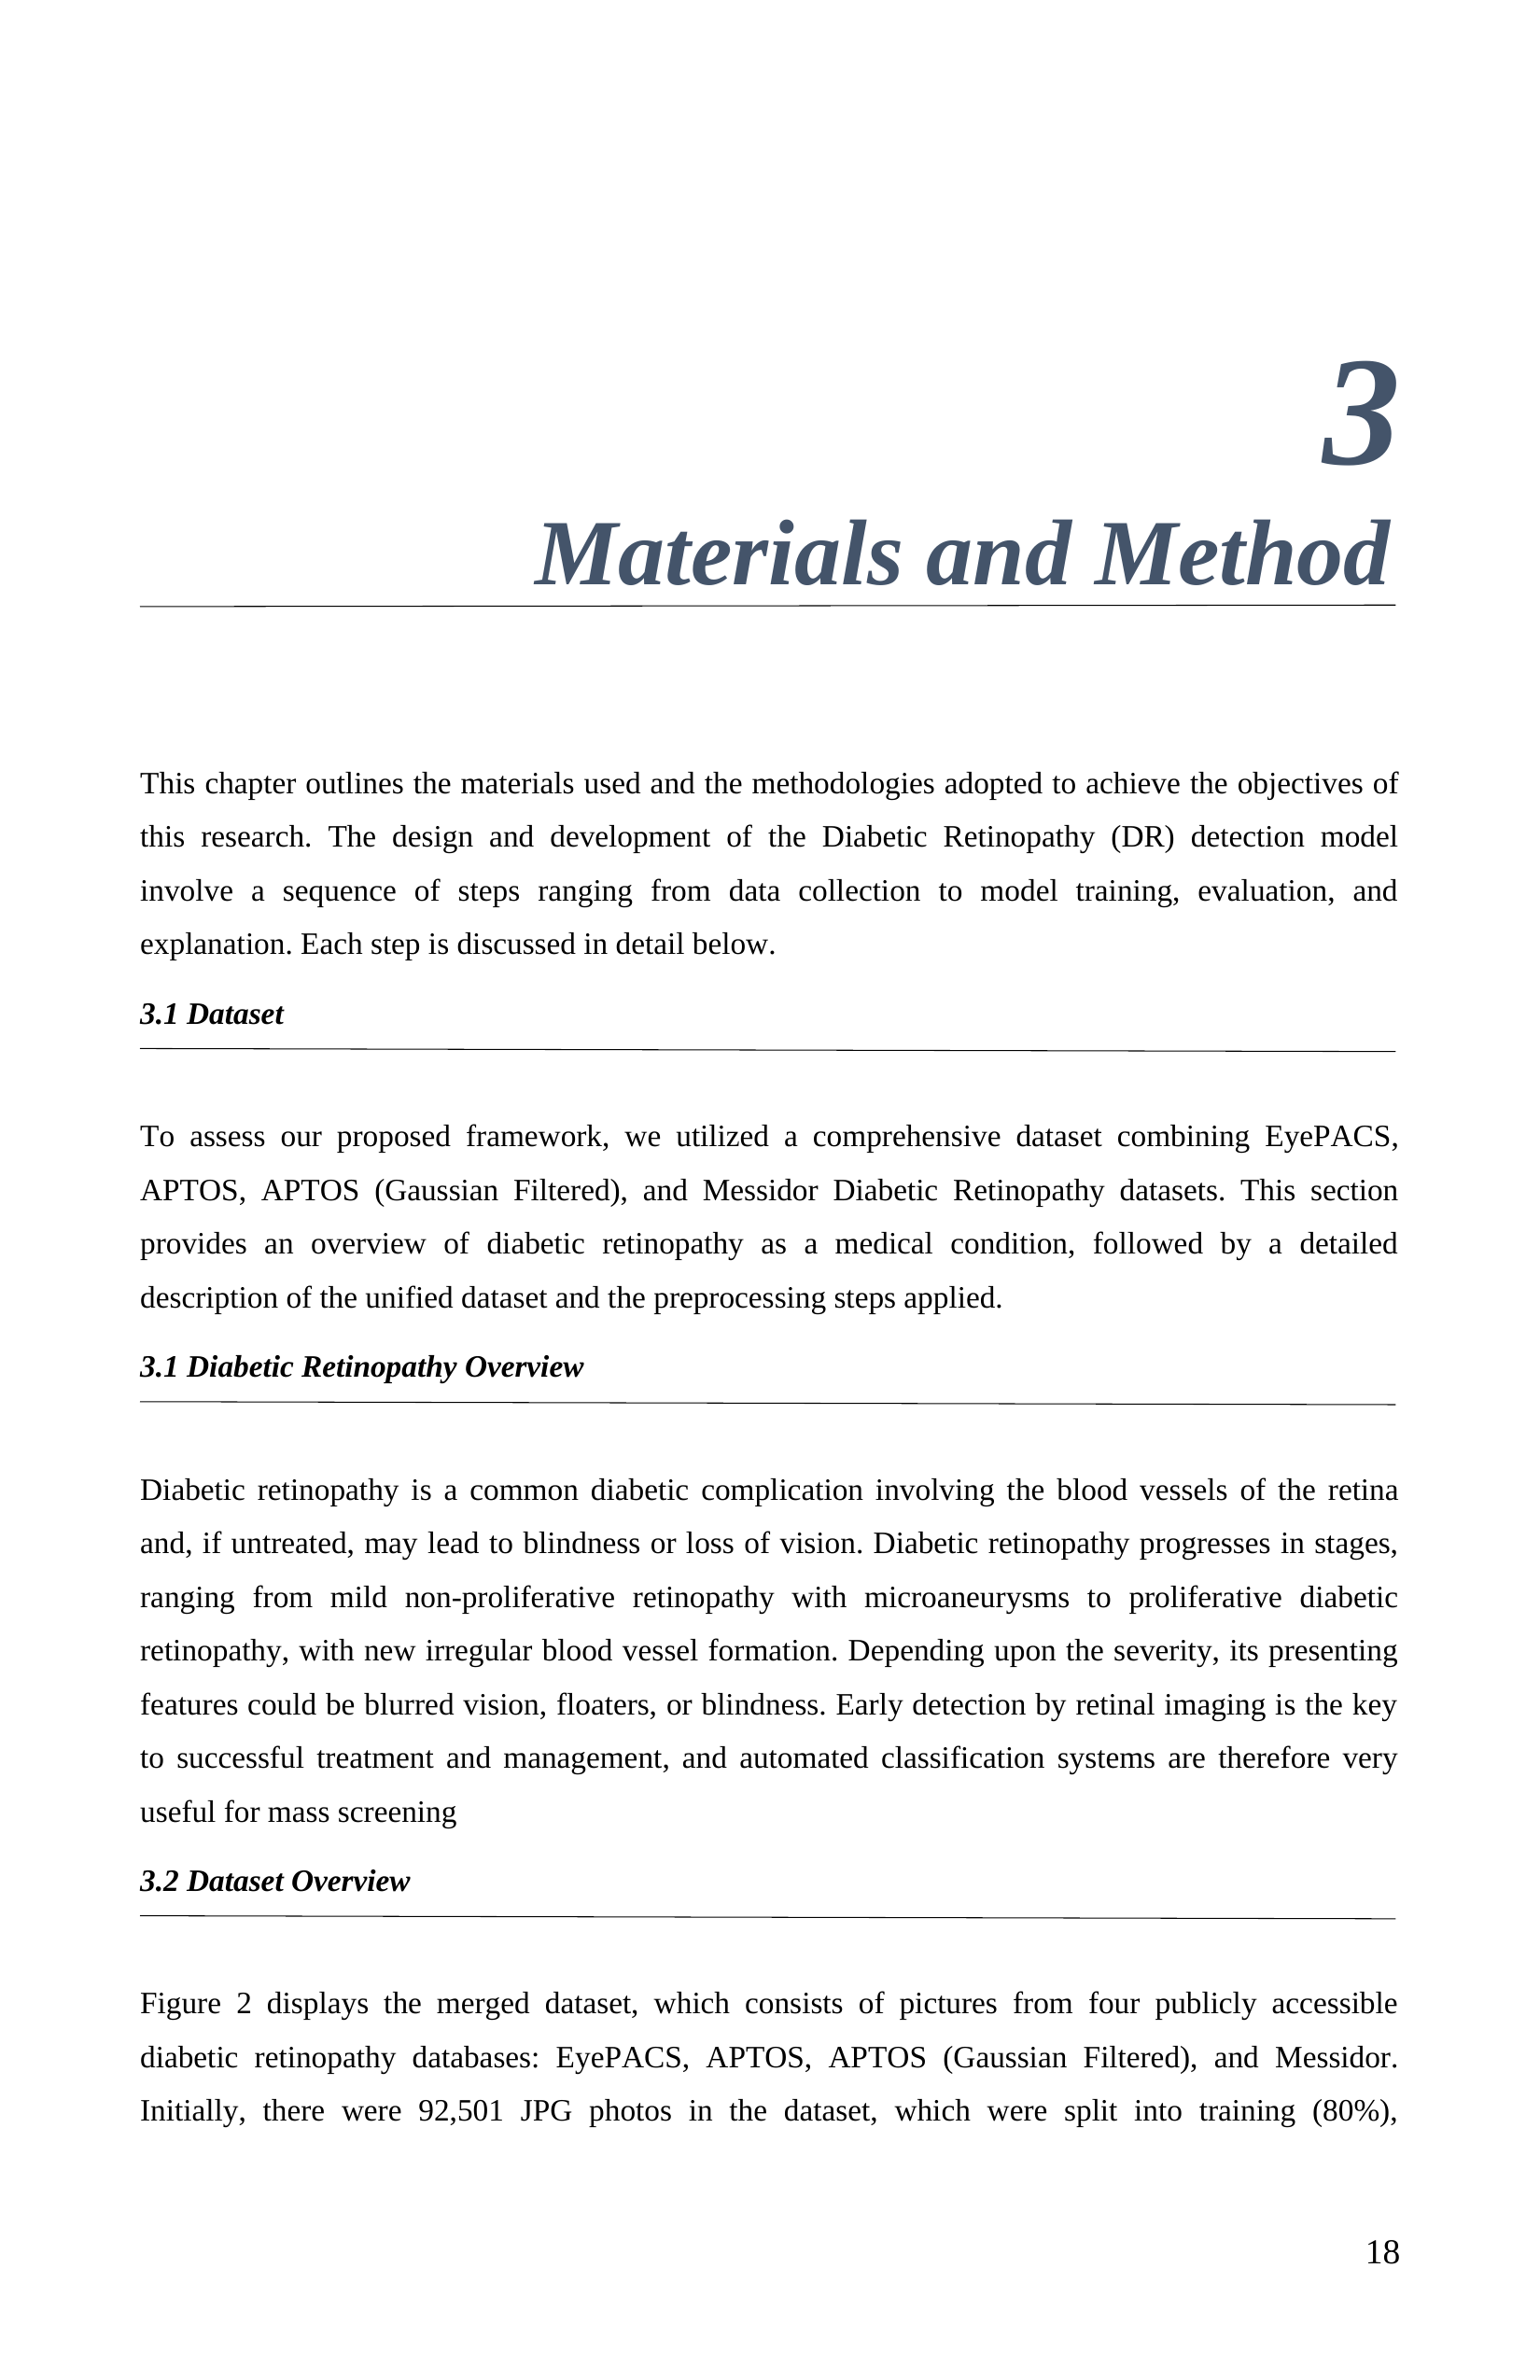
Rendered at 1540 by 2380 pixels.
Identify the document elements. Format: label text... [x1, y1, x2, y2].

subtitle 3.1 Diabetic Retinopathy Overview [140, 1348, 1400, 1384]
subtitle 3 [140, 319, 1400, 497]
subtitle Materials and Method [140, 497, 1400, 605]
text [140, 1985, 1400, 2128]
text To assess our proposed framework, we utilized a comprehensive dataset combining EyePACS, APTOS, APTOS (Gaussian Filtered), and Messidor Diabetic Retinopathy datasets. This section provides an overview of diabetic retinopathy as a medical condition, followed by a detailed description of the unified dataset and the preprocessing steps applied. [140, 1118, 1400, 1314]
subtitle 3.2 Dataset Overview [140, 1862, 1400, 1897]
text This chapter outlines the materials used and the methodologies adopted to achieve the objectives of this research. The design and development of the Diabetic Retinopathy (DR) detection model involve a sequence of steps ranging from data collection to model training, evaluation, and explanation. Each step is discussed in detail below. [140, 764, 1400, 961]
text Diabetic retinopathy is a common diabetic complication involving the blood vessels of the retina and, if untreated, may lead to blindness or loss of vision. Diabetic retinopathy progresses in stages, ranging from mild non-proliferative retinopathy with microaneurysms to proliferative diabetic retinopathy, with new irregular blood vessel formation. Depending upon the severity, its presenting features could be blurred vision, floaters, or blindness. Early detection by retinal imaging is the key to successful treatment and management, and automated classification systems are therefore very useful for mass screening [140, 1471, 1400, 1828]
subtitle 3.1 Dataset [140, 995, 1400, 1030]
